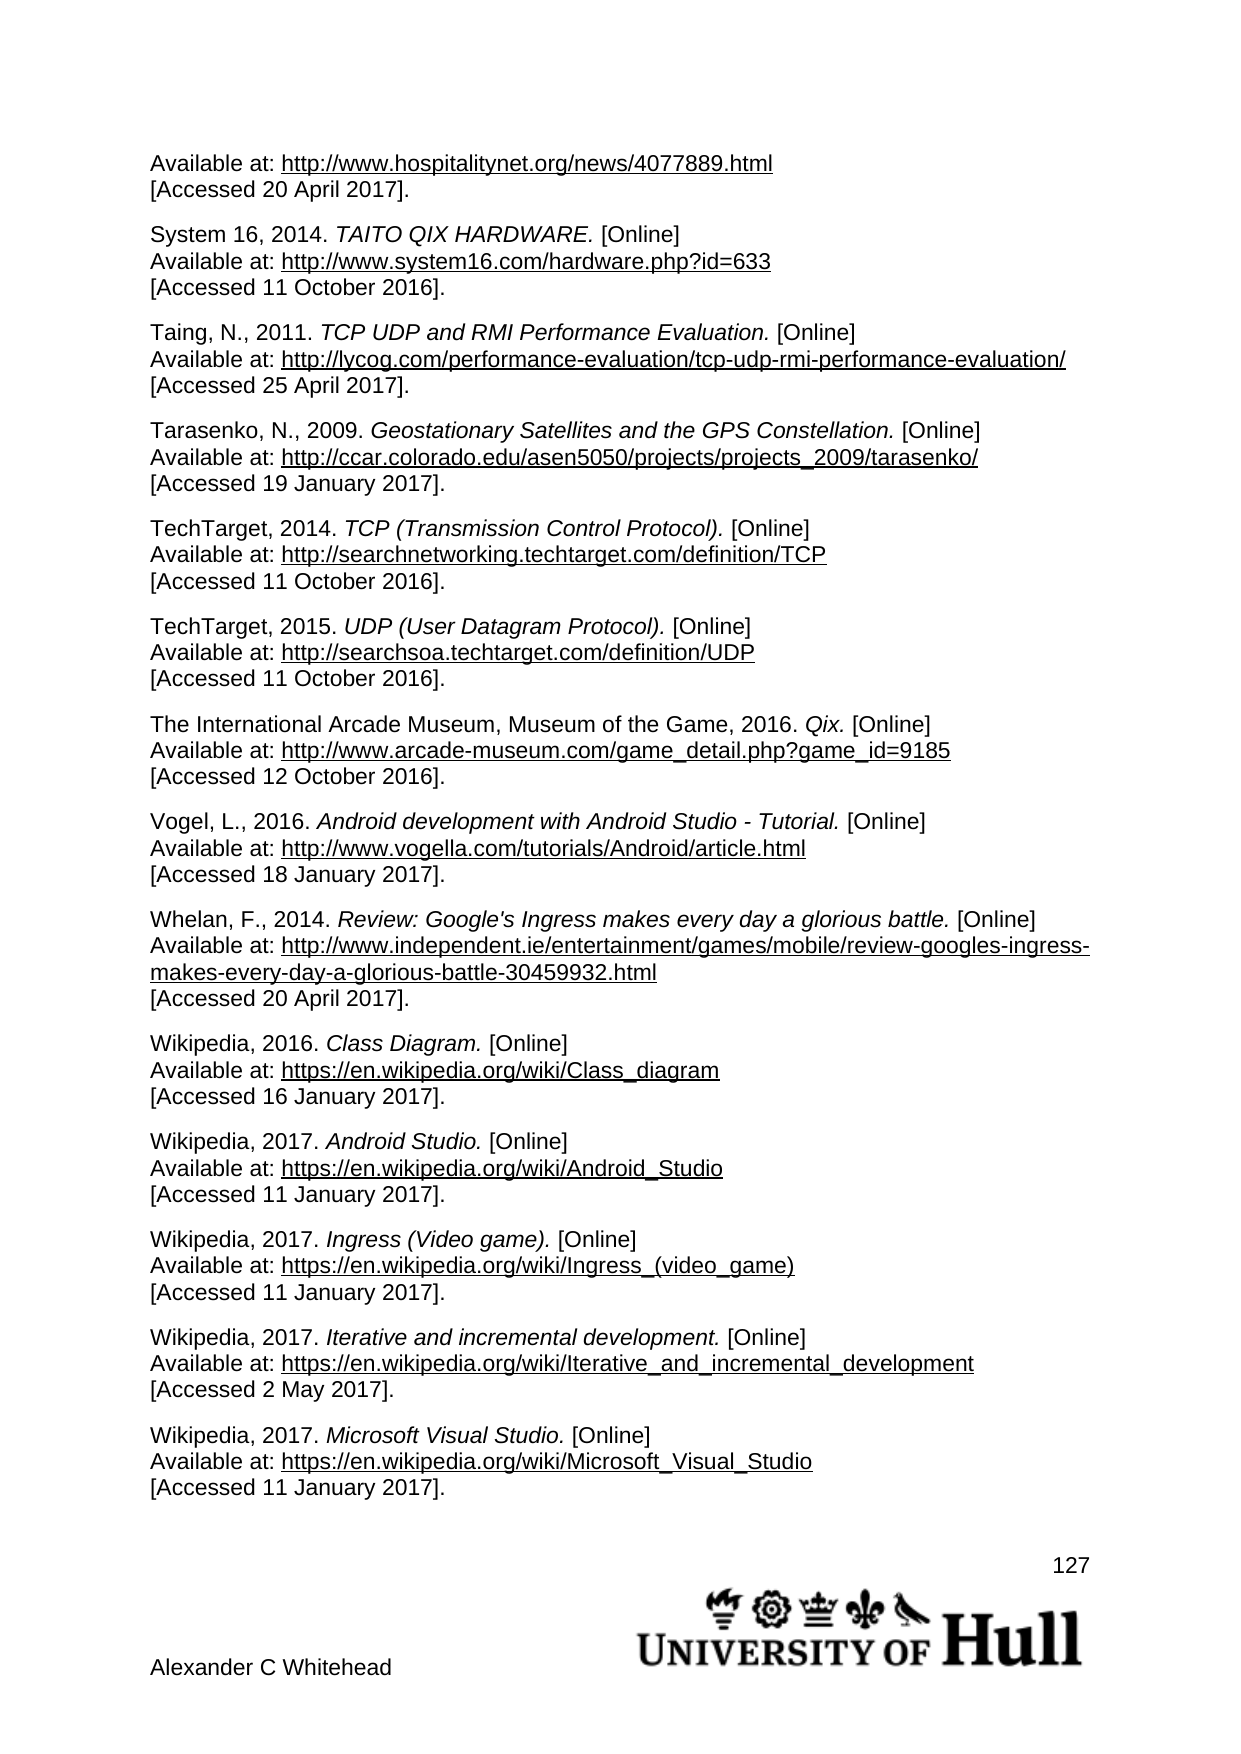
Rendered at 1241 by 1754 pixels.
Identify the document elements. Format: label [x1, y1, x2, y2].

picture [630, 1578, 1091, 1676]
